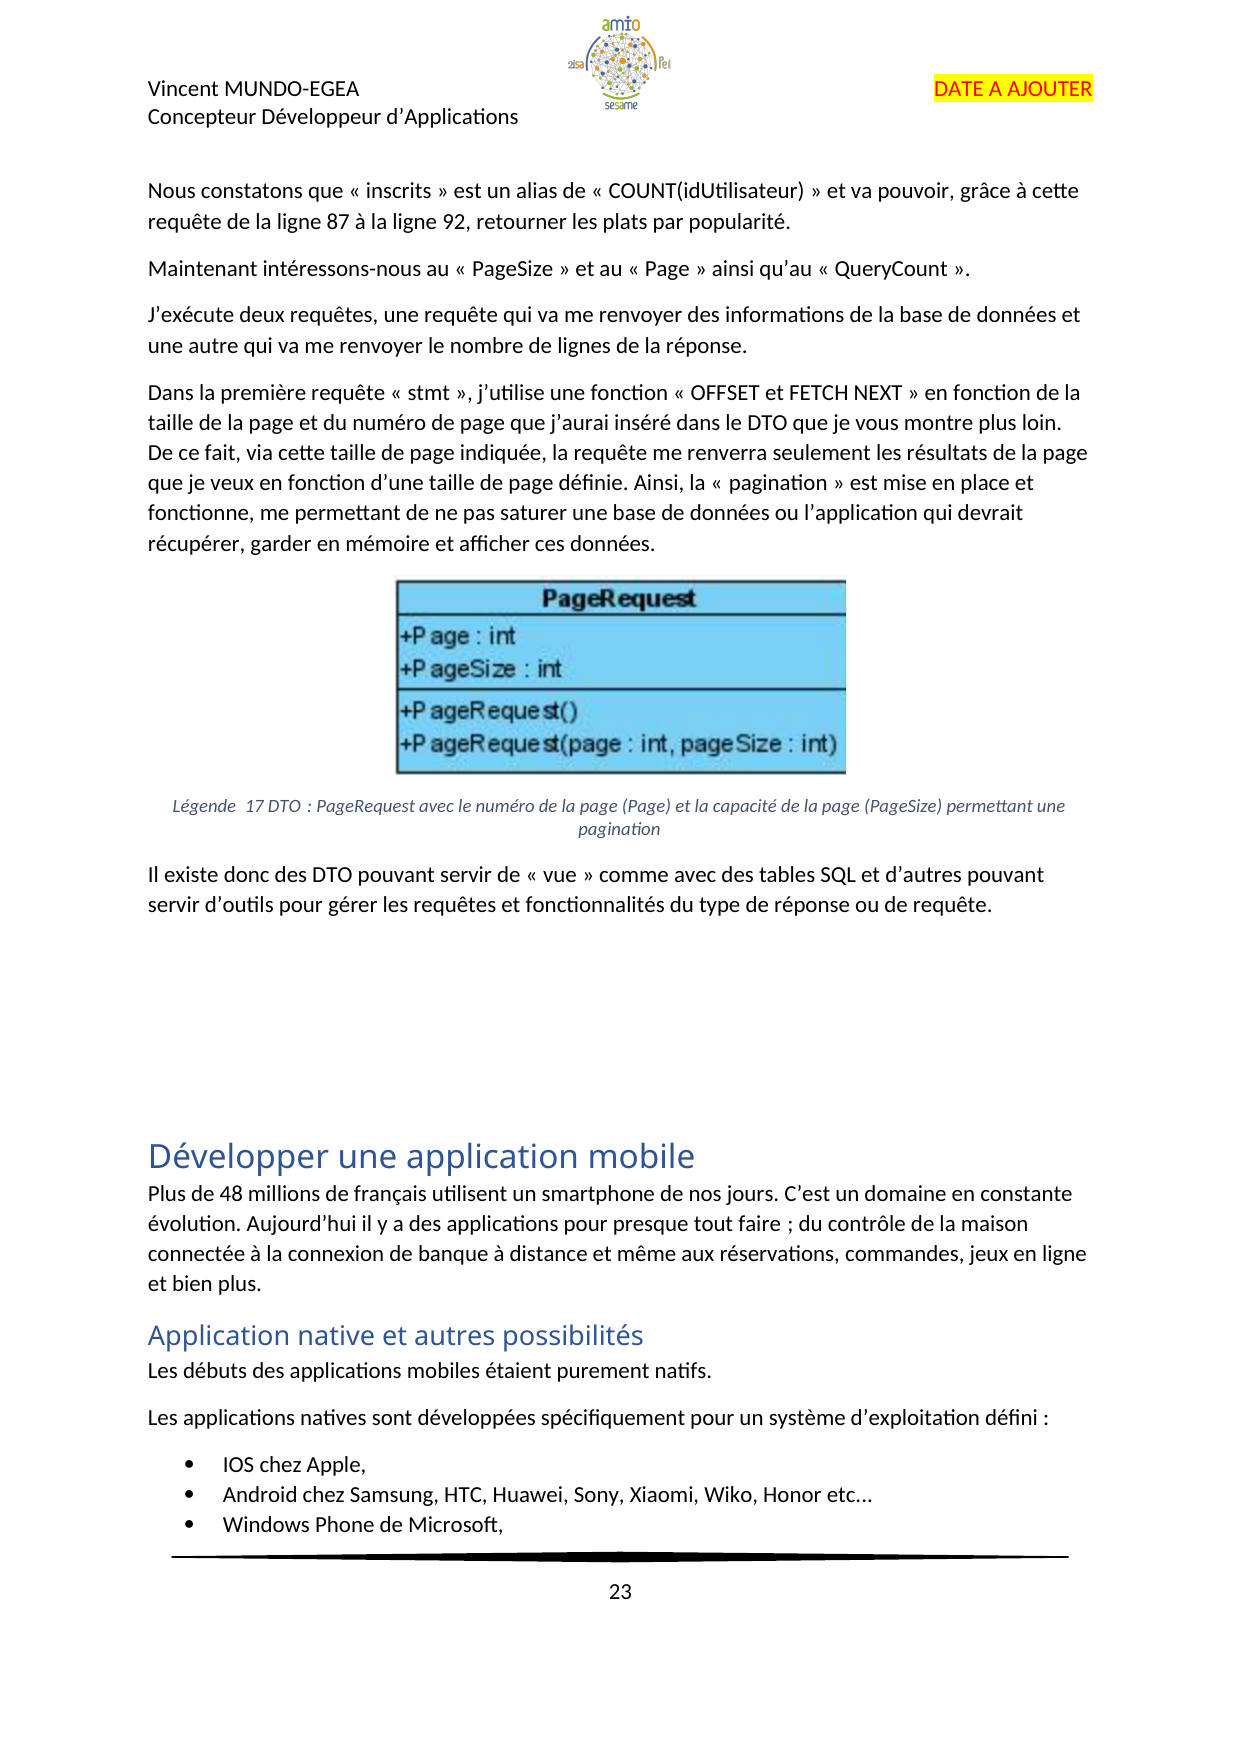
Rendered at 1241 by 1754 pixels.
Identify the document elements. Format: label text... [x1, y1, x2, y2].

text Il existe donc des DTO pouvant servir de « vue » comme avec des tables SQL et d’autres pouvant servir d’outils pour gérer les requêtes et fonctionnalités du type de réponse ou de requête. [148, 860, 1093, 919]
list Windows Phone de Microsoft, [185, 1510, 1093, 1538]
list IOS chez Apple, [185, 1450, 1093, 1478]
picture [564, 11, 676, 115]
text Maintenant intéressons-nous au « PageSize » et au « Page » ainsi qu’au « QueryCount ». [148, 254, 1093, 282]
text Les débuts des applications mobiles étaient purement natifs. [148, 1356, 1093, 1384]
list Android chez Samsung, HTC, Huawei, Sony, Xiaomi, Wiko, Honor etc... [185, 1480, 1093, 1508]
subtitle Application native et autres possibilités [148, 1316, 1093, 1353]
text Les applications natives sont développées spécifiquement pour un système d’exploitation défini : [148, 1403, 1093, 1431]
picture [393, 575, 847, 775]
subtitle Développer une application mobile [148, 1133, 1093, 1179]
text J’exécute deux requêtes, une requête qui va me renvoyer des informations de la base de données et une autre qui va me renvoyer le nombre de lignes de la réponse. [148, 301, 1093, 359]
text Nous constatons que « inscrits » est un alias de « COUNT(idUtilisateur) » et va pouvoir, grâce à cette requête de la ligne 87 à la ligne 92, retourner les plats par popularité. [148, 177, 1093, 235]
text Dans la première requête « stmt », j’utilise une fonction « OFFSET et FETCH NEXT » en fonction de la taille de la page et du numéro de page que j’aurai inséré dans le DTO que je vous montre plus loin. De ce fait, via cette taille de page indiquée, la requête me renverra seulement les résultats de la page que je veux en fonction d’une taille de page définie. Ainsi, la « pagination » est mise en place et fonctionne, me permettant de ne pas saturer une base de données ou l’application qui devrait récupérer, garder en mémoire et afficher ces données. [148, 378, 1093, 557]
text Plus de 48 millions de français utilisent un smartphone de nos jours. C’est un domaine en constante évolution. Aujourd’hui il y a des applications pour presque tout faire ; du contrôle de la maison connectée à la connexion de banque à distance et même aux réservations, commandes, jeux en ligne et bien plus. [148, 1179, 1093, 1297]
